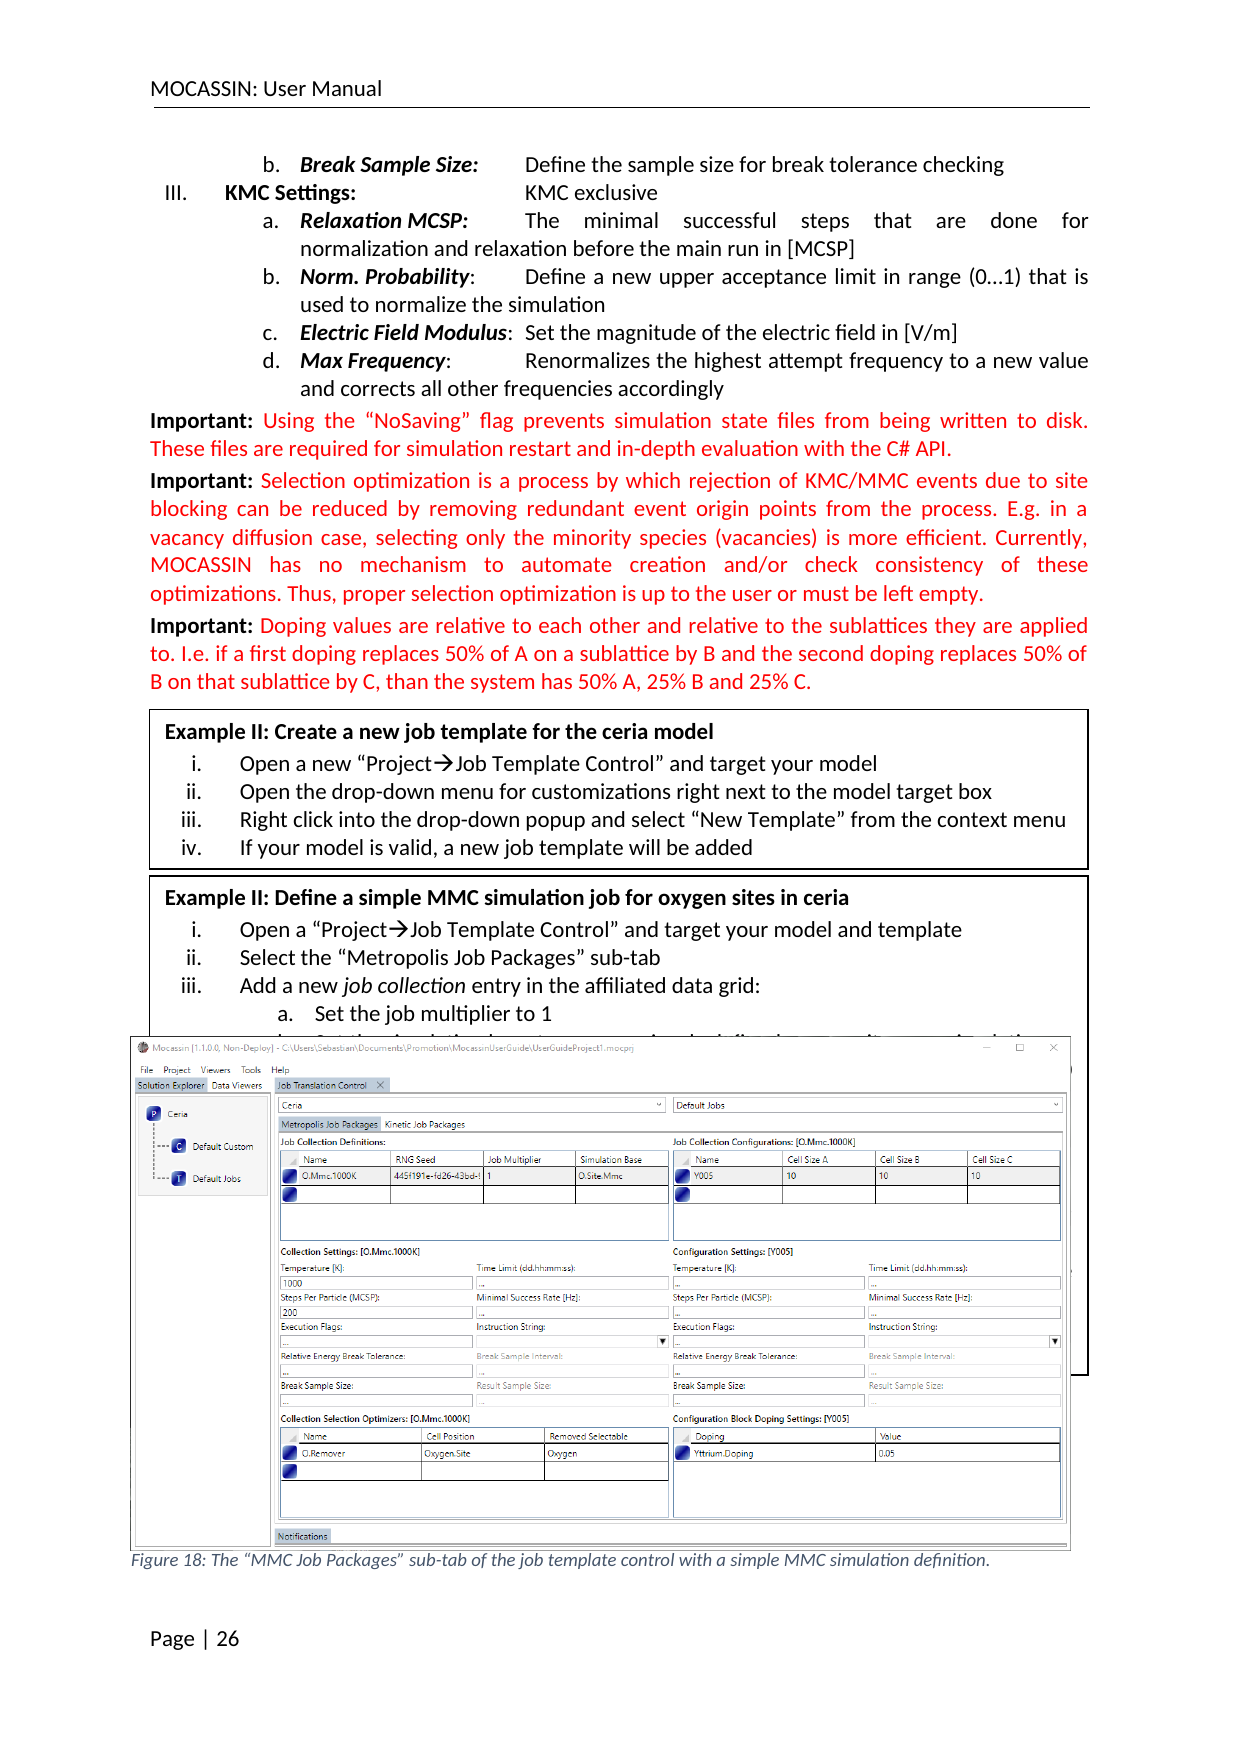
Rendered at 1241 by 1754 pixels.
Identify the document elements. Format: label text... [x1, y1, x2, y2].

list Break Sample Size: Define the sample size for break tolerance checking [262, 150, 1090, 178]
list Max Frequency: Renormalizes the highest attempt frequency to a new value and corrects all other frequencies accordingly [262, 346, 1090, 402]
list KMC Settings: KMC exclusive [187, 178, 1090, 206]
list Norm. Probability: Define a new upper acceptance limit in range (0…1) that is used to normalize the simulation [262, 262, 1090, 318]
list Important: Doping values are relative to each other and relative to the sublattices they are applied to. I.e. if a first doping replaces 50% of A on a sublattice by B and the second doping replaces 50% of B on that sublattice by C, than the system has 50% A, 25% B and 25% C. [150, 611, 1090, 695]
text Important: Selection optimization is a process by which rejection of KMC/MMC events due to site blocking can be reduced by removing redundant event origin points from the process. E.g. in a vacancy diffusion case, selecting only the minority species (vacancies) is more efficient. Currently, MOCASSIN has no mechanism to automate creation and/or check consistency of these optimizations. Thus, proper selection optimization is up to the user or must be left empty. [150, 467, 1090, 607]
picture [130, 1036, 1071, 1551]
text Important: Using the “NoSaving” flag prevents simulation state files from being written to disk. These files are required for simulation restart and in-depth evaluation with the C# API. [150, 406, 1090, 462]
list Relaxation MCSP: The minimal successful steps that are done for normalization and relaxation before the main run in [MCSP] [262, 206, 1090, 262]
list Electric Field Modulus: Set the magnitude of the electric field in [V/m] [262, 318, 1090, 346]
